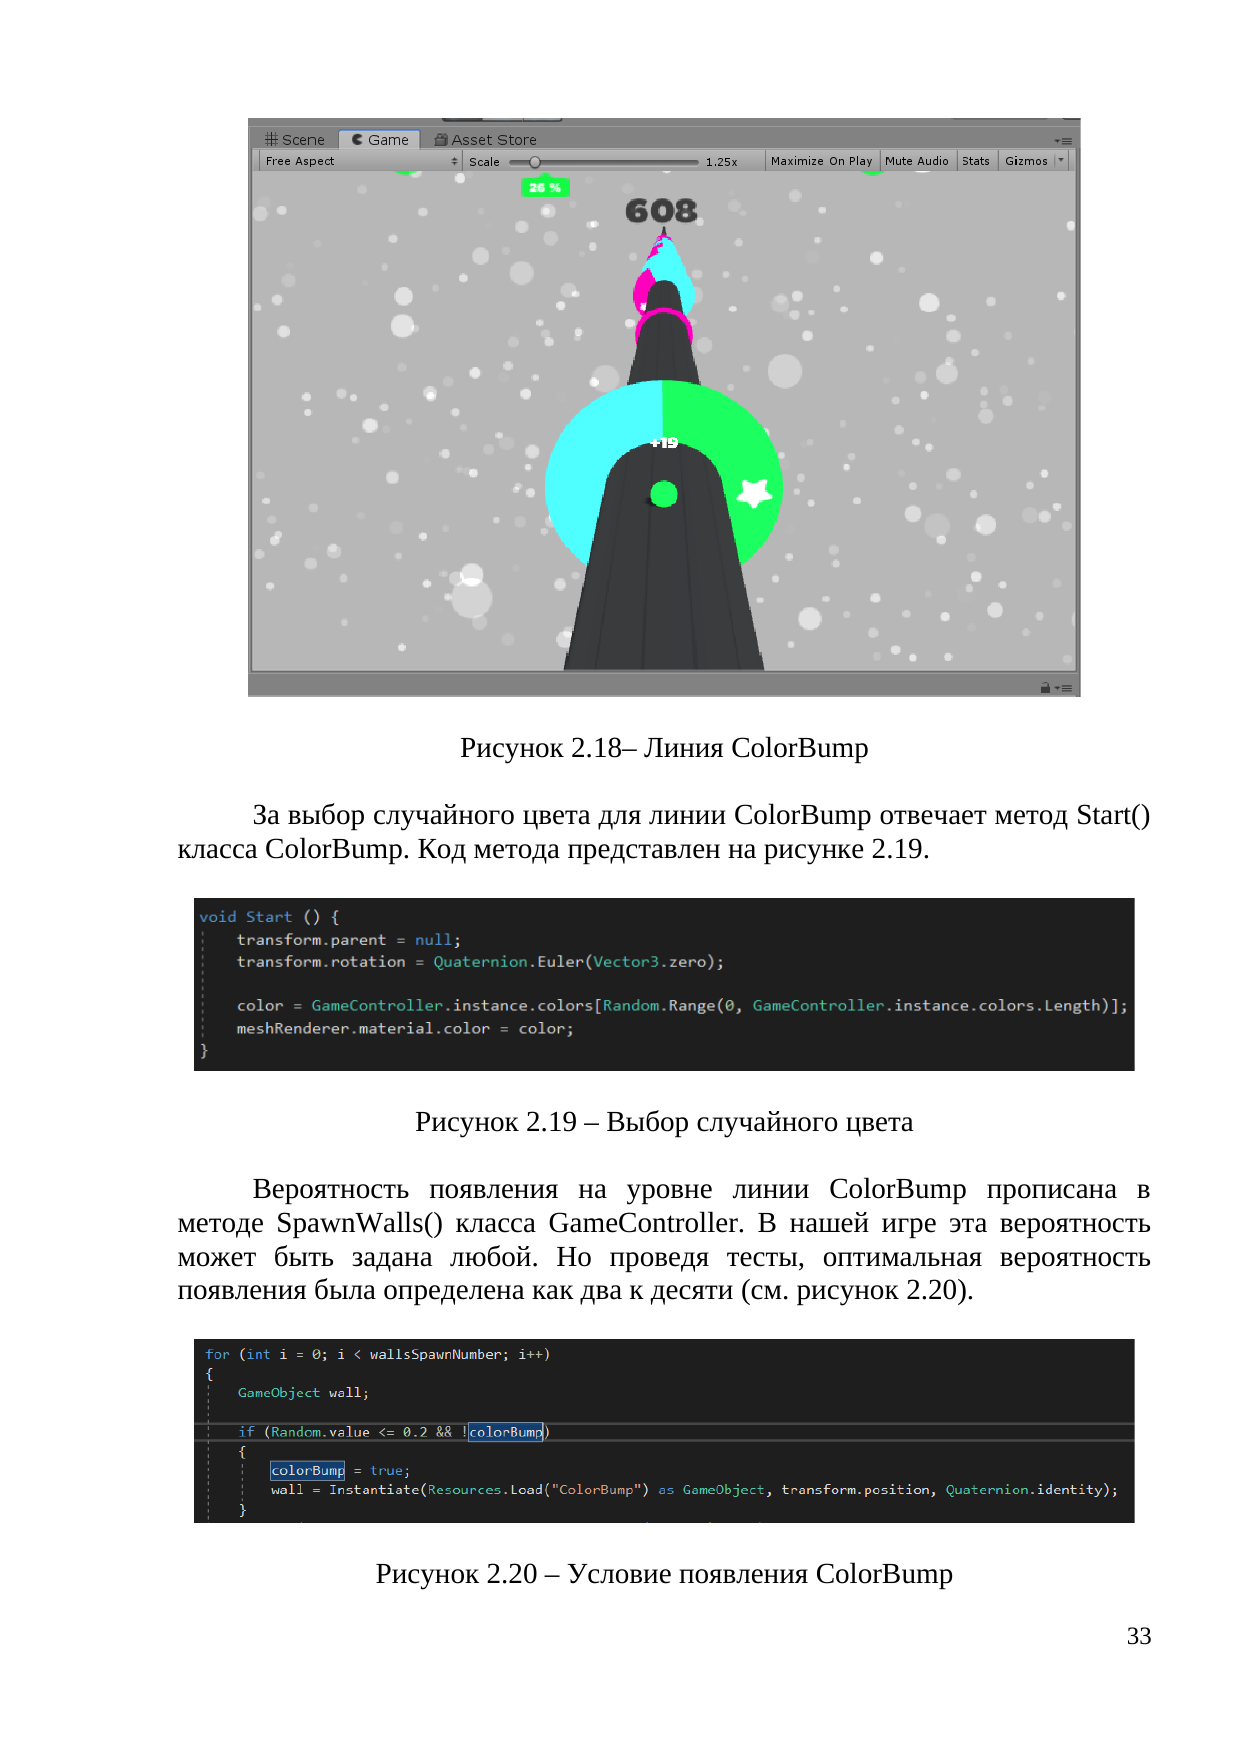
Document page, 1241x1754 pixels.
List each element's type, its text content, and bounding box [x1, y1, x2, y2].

picture [194, 1339, 1135, 1523]
text Рисунок 2.18– Линия ColorBump [177, 730, 1152, 764]
picture [194, 898, 1135, 1071]
text Вероятность появления на уровне линии ColorBump прописана в методе SpawnWalls() класса GameController. В нашей игре эта вероятность может быть задана любой. Но проведя тесты, оптимальная вероятность появления была определена как два к десяти (см. рисунок 2.20). [177, 1172, 1152, 1306]
text Рисунок 2.20 – Условие появления ColorBump [177, 1556, 1152, 1590]
text Рисунок 2.19 – Выбор случайного цвета [177, 1104, 1152, 1138]
text За выбор случайного цвета для линии ColorBump отвечает метод Start() класса ColorBump. Код метода представлен на рисунке 2.19. [177, 797, 1152, 864]
picture [248, 118, 1081, 697]
